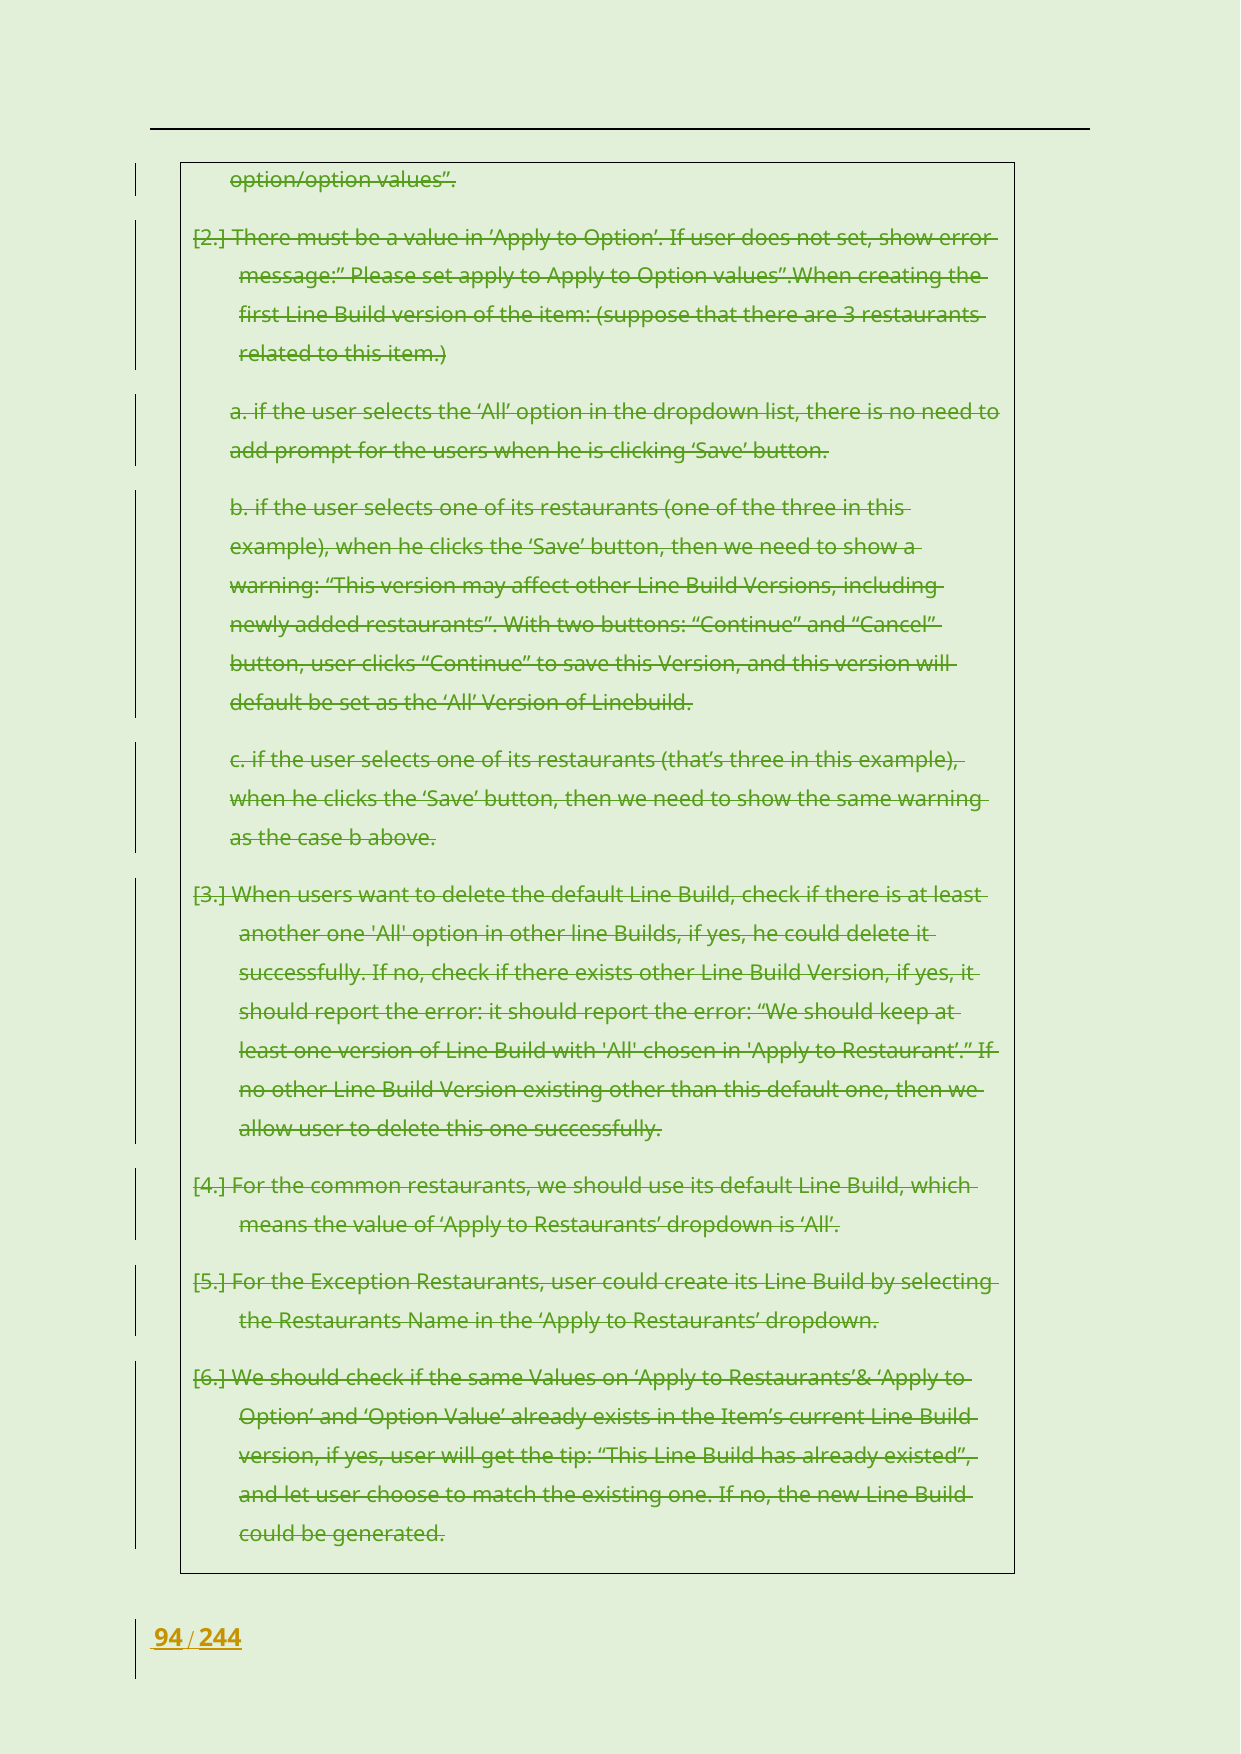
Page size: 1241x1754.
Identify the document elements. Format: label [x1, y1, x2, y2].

table_cell [181, 163, 1014, 1573]
